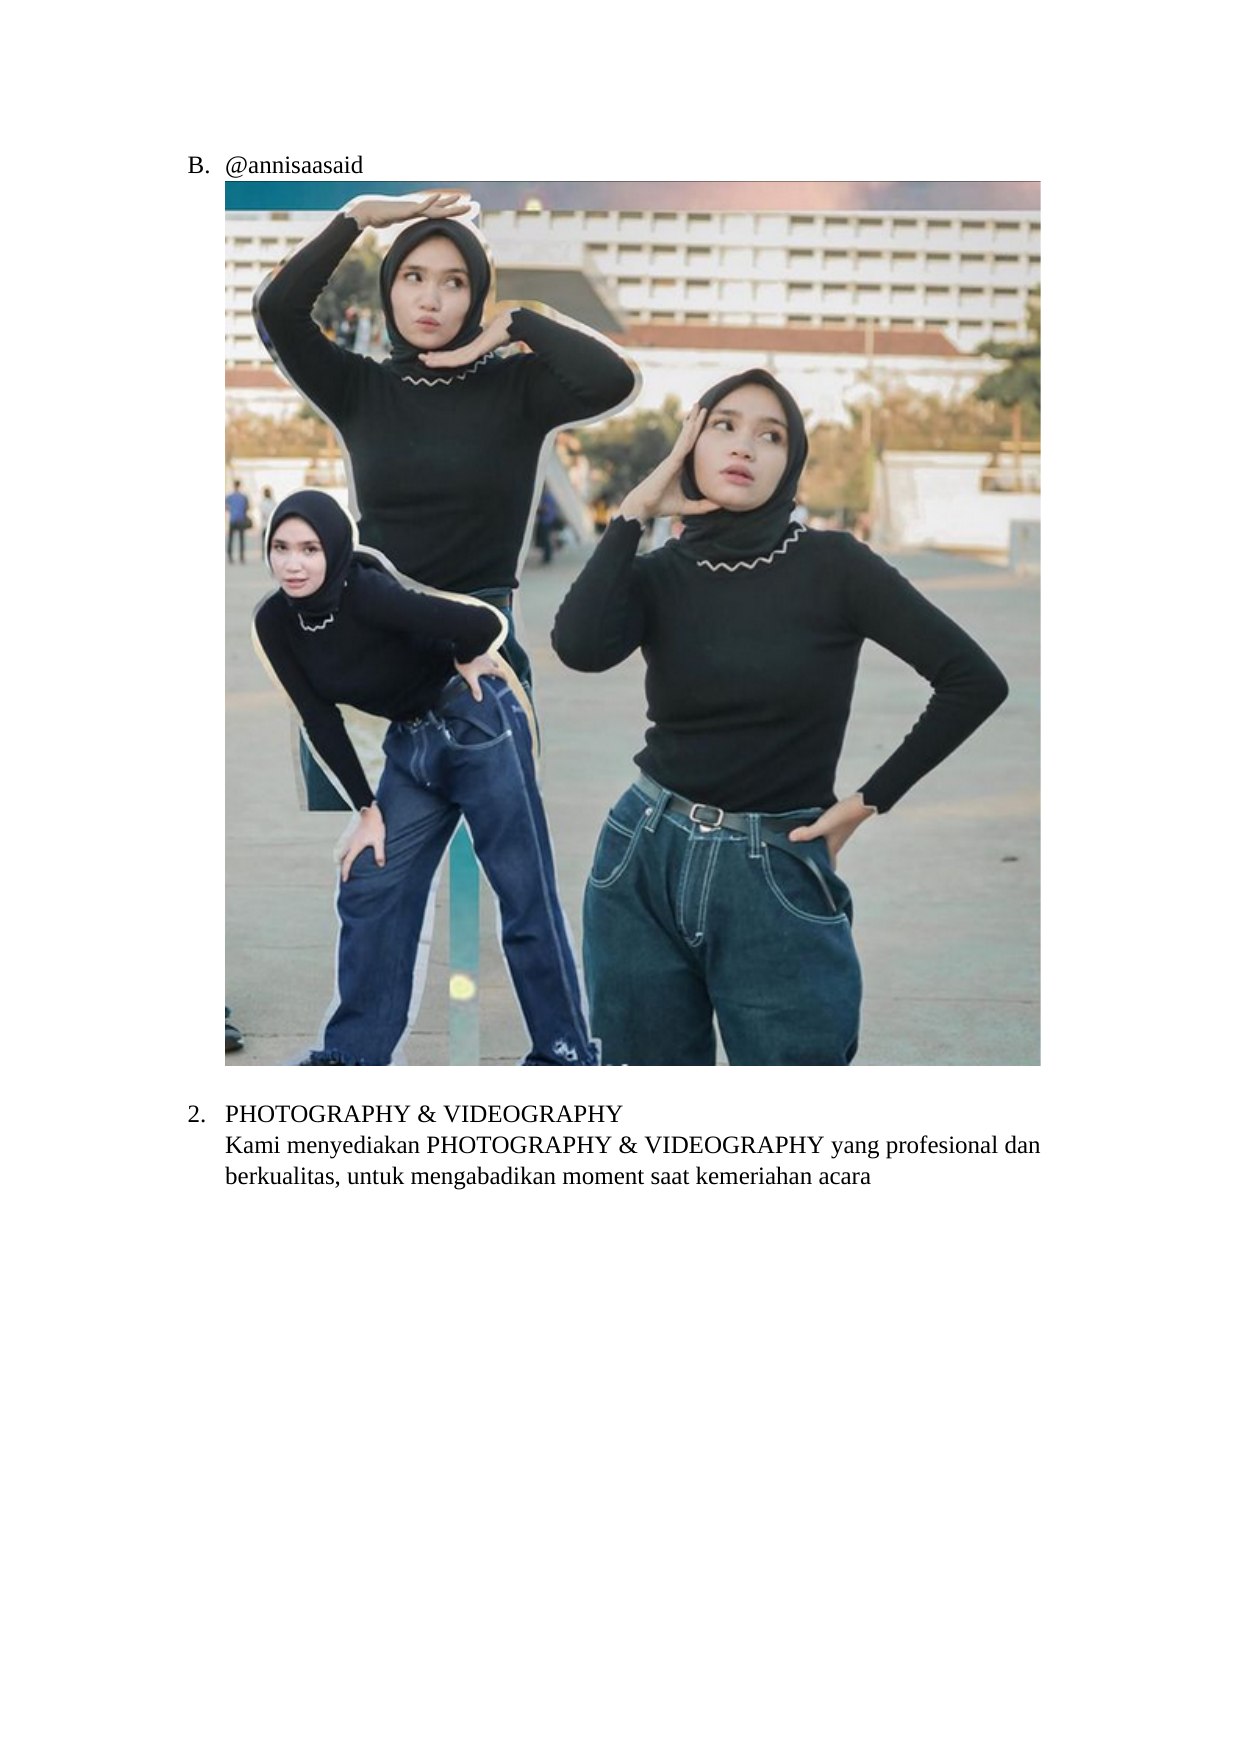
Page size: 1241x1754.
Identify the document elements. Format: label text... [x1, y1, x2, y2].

list @annisaasaid [187, 150, 1090, 179]
list PHOTOGRAPHY & VIDEOGRAPHY [187, 1099, 1090, 1127]
picture [225, 181, 1041, 1066]
list Kami menyediakan PHOTOGRAPHY & VIDEOGRAPHY yang profesional dan berkualitas, untuk mengabadikan moment saat kemeriahan acara [225, 1130, 1090, 1189]
